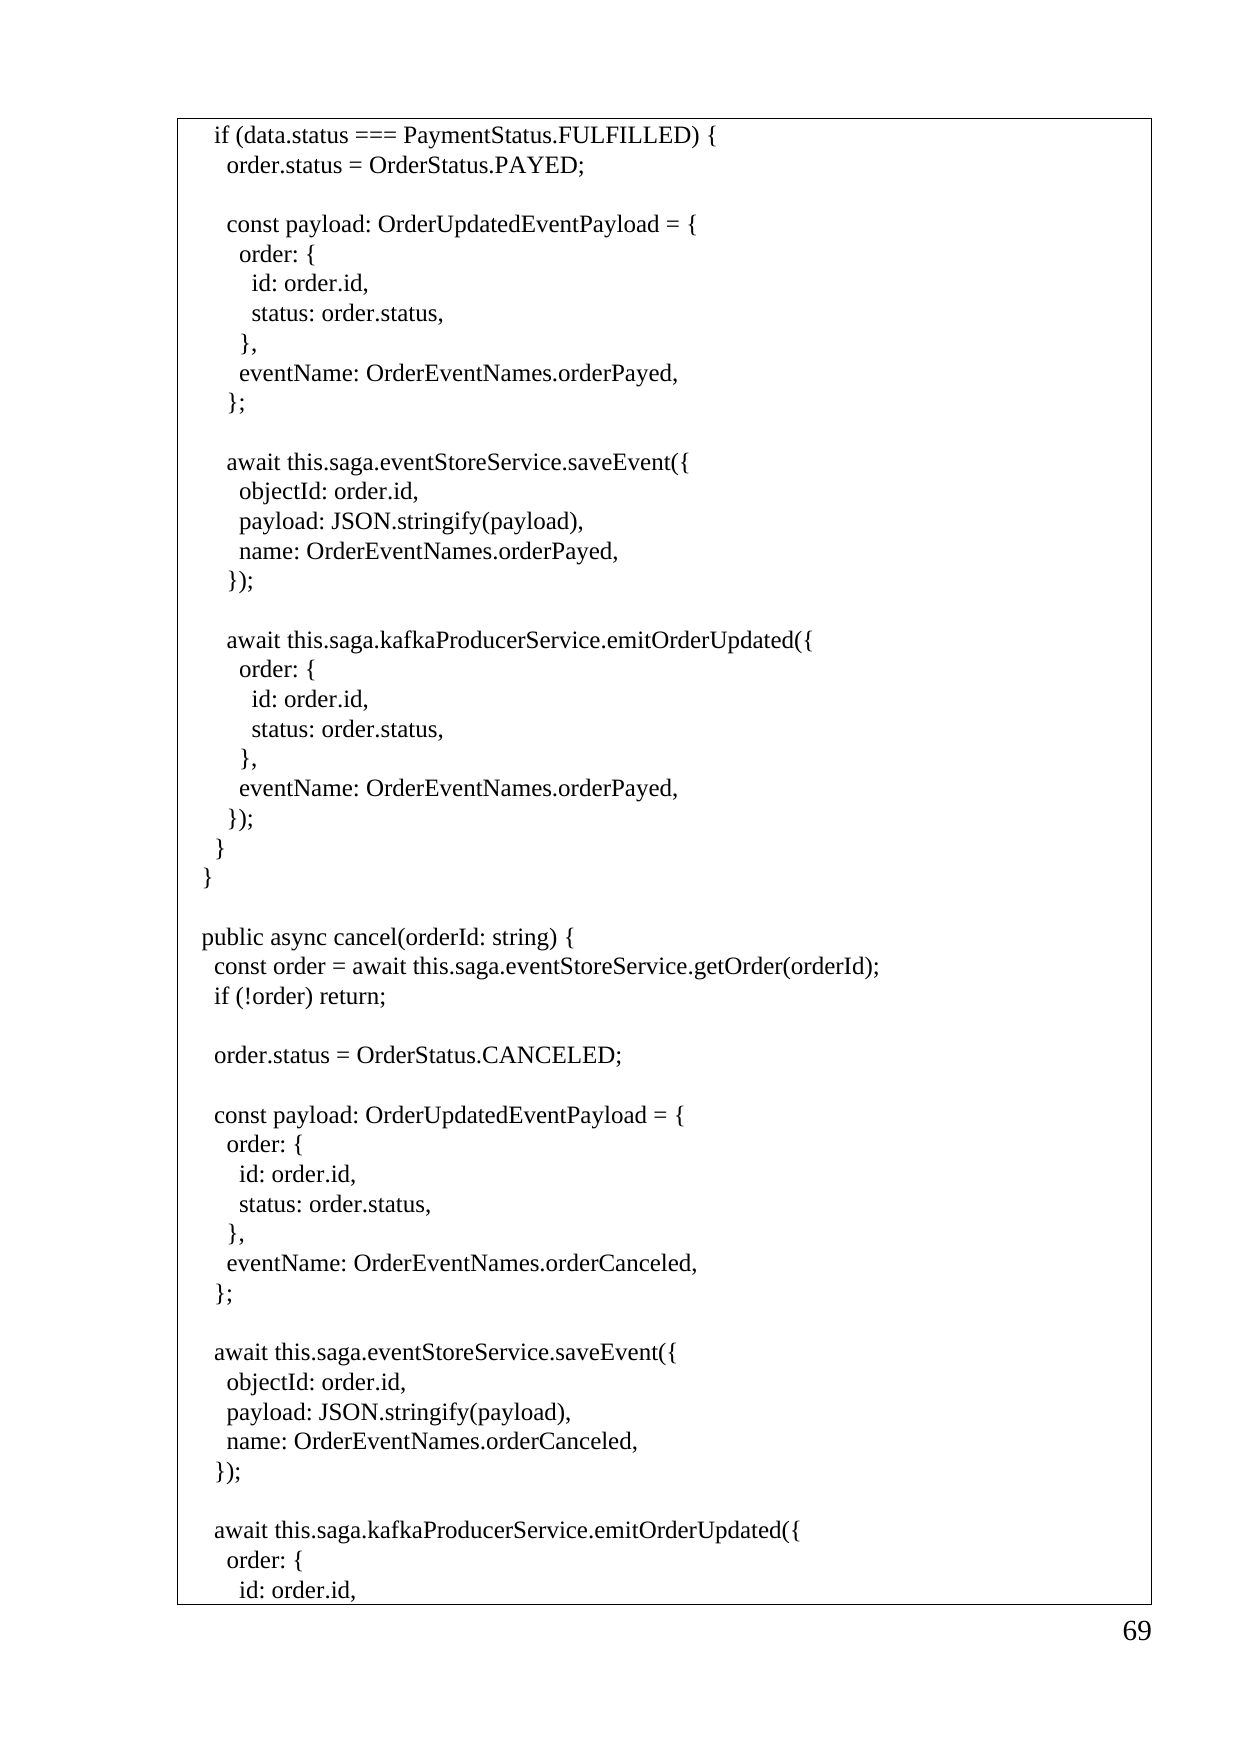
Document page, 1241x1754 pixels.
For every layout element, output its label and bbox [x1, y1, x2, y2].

table_header [178, 119, 1151, 1603]
